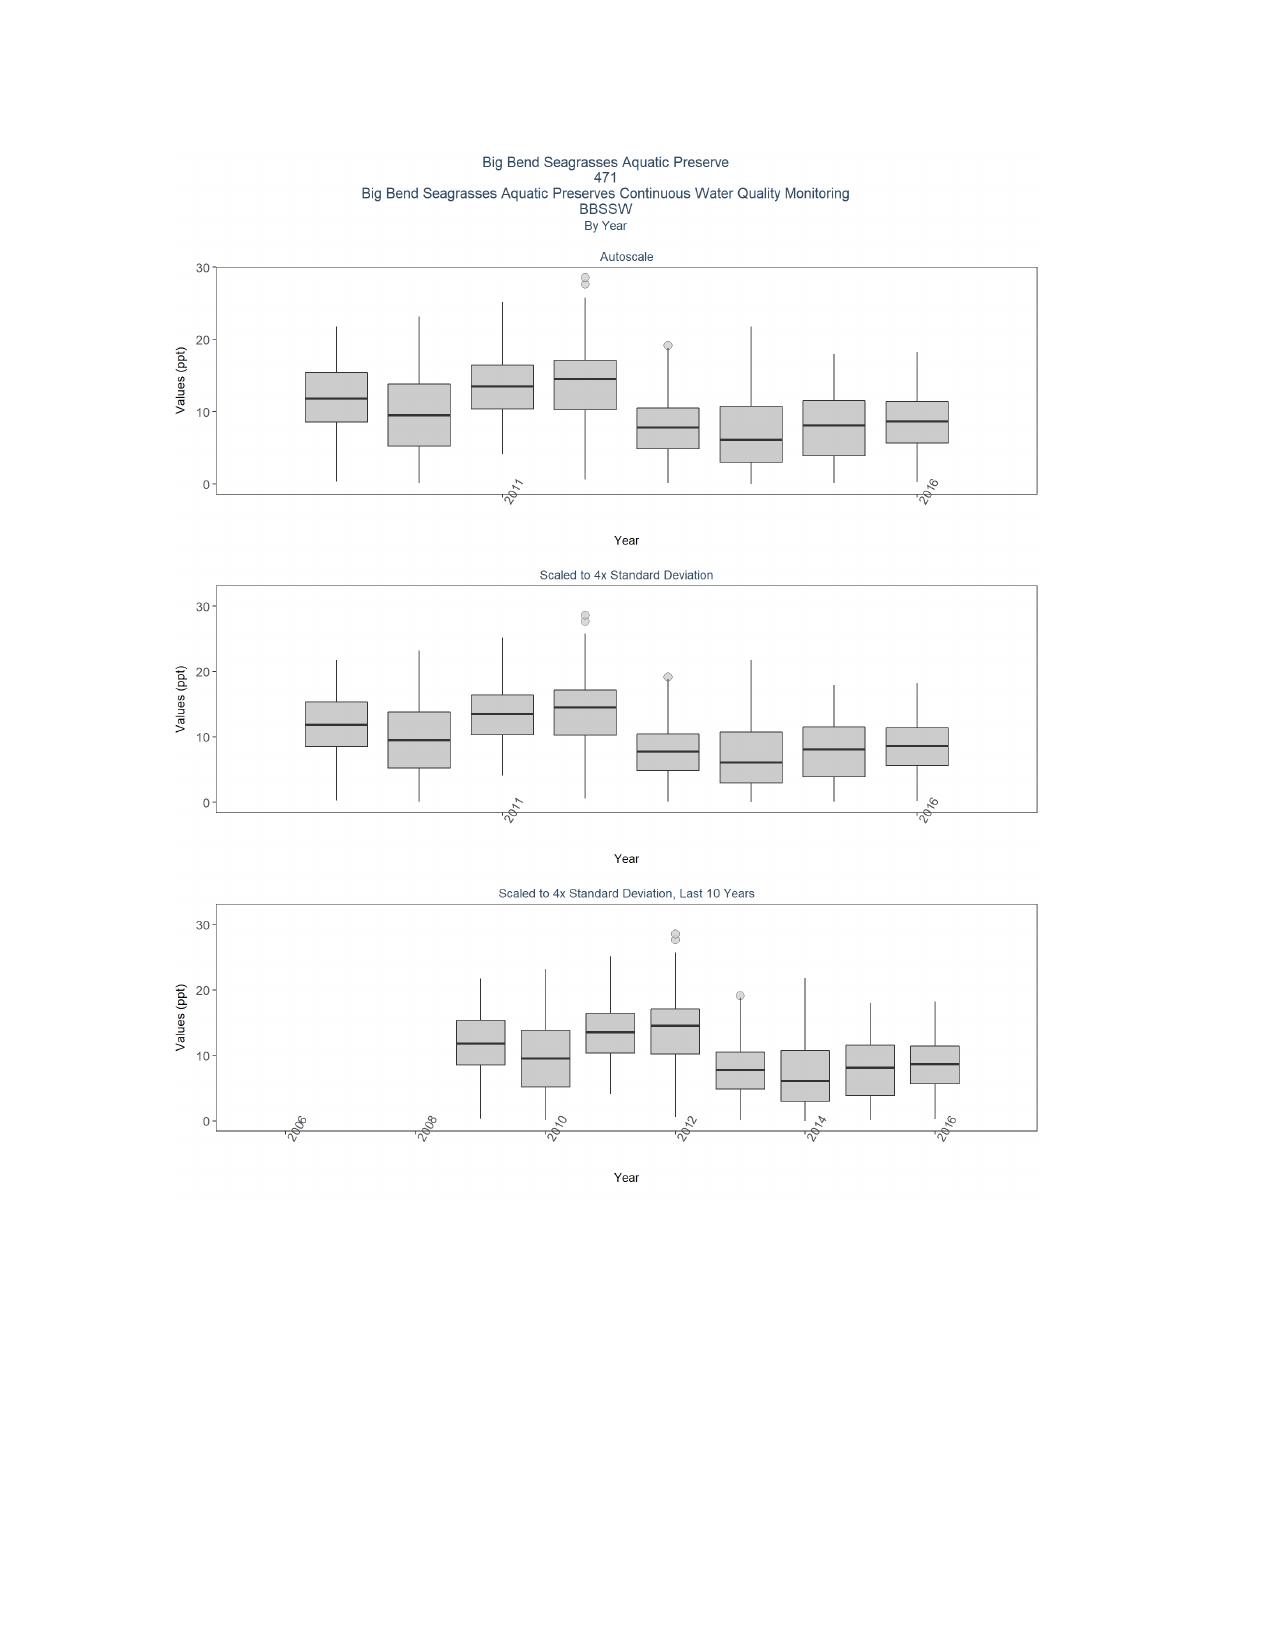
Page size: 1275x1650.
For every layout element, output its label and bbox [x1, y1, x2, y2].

picture [168, 150, 1044, 1200]
